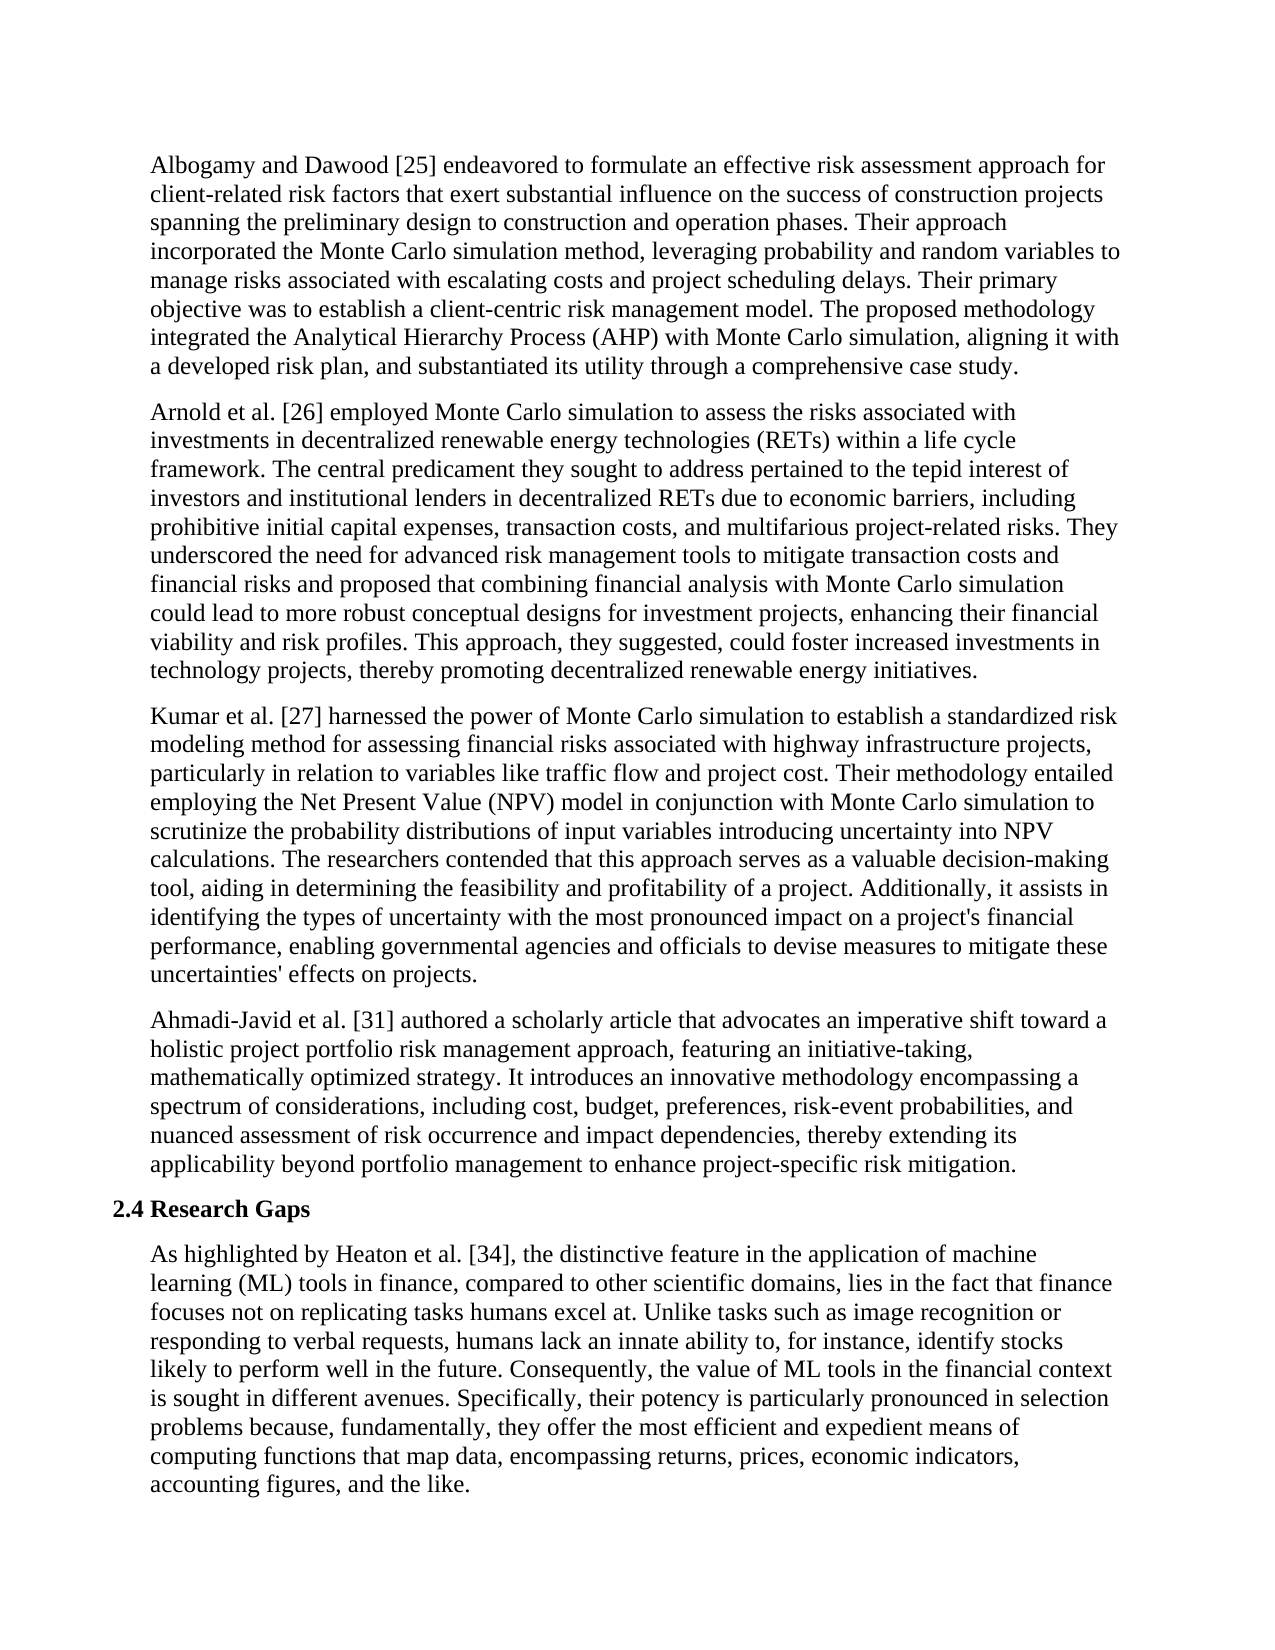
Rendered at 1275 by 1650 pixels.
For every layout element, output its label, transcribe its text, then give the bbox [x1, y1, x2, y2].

text Arnold et al. [26] employed Monte Carlo simulation to assess the risks associated with investments in decentralized renewable energy technologies (RETs) within a life cycle framework. The central predicament they sought to address pertained to the tepid interest of investors and institutional lenders in decentralized RETs due to economic barriers, including prohibitive initial capital expenses, transaction costs, and multifarious project-related risks. They underscored the need for advanced risk management tools to mitigate transaction costs and financial risks and proposed that combining financial analysis with Monte Carlo simulation could lead to more robust conceptual designs for investment projects, enhancing their financial viability and risk profiles. This approach, they suggested, could foster increased investments in technology projects, thereby promoting decentralized renewable energy initiatives. [150, 397, 1125, 684]
text As highlighted by Heaton et al. [34], the distinctive feature in the application of machine learning (ML) tools in finance, compared to other scientific domains, lies in the fact that finance focuses not on replicating tasks humans excel at. Unlike tasks such as image recognition or responding to verbal requests, humans lack an innate ability to, for instance, identify stocks likely to perform well in the future. Consequently, the value of ML tools in the financial context is sought in different avenues. Specifically, their potency is particularly pronounced in selection problems because, fundamentally, they offer the most efficient and expedient means of computing functions that map data, encompassing returns, prices, economic indicators, accounting figures, and the like. [150, 1239, 1125, 1498]
text Albogamy and Dawood [25] endeavored to formulate an effective risk assessment approach for client-related risk factors that exert substantial influence on the success of construction projects spanning the preliminary design to construction and operation phases. Their approach incorporated the Monte Carlo simulation method, leveraging probability and random variables to manage risks associated with escalating costs and project scheduling delays. Their primary objective was to establish a client-centric risk management model. The proposed methodology integrated the Analytical Hierarchy Process (AHP) with Monte Carlo simulation, aligning it with a developed risk plan, and substantiated its utility through a comprehensive case study. [150, 150, 1125, 380]
list Research Gaps [112, 1194, 1125, 1223]
text Kumar et al. [27] harnessed the power of Monte Carlo simulation to establish a standardized risk modeling method for assessing financial risks associated with highway infrastructure projects, particularly in relation to variables like traffic flow and project cost. Their methodology entailed employing the Net Present Value (NPV) model in conjunction with Monte Carlo simulation to scrutinize the probability distributions of input variables introducing uncertainty into NPV calculations. The researchers contended that this approach serves as a valuable decision-making tool, aiding in determining the feasibility and profitability of a project. Additionally, it assists in identifying the types of uncertainty with the most pronounced impact on a project's financial performance, enabling governmental agencies and officials to devise measures to mitigate these uncertainties' effects on projects. [150, 701, 1125, 988]
text Ahmadi-Javid et al. [31] authored a scholarly article that advocates an imperative shift toward a holistic project portfolio risk management approach, featuring an initiative-taking, mathematically optimized strategy. It introduces an innovative methodology encompassing a spectrum of considerations, including cost, budget, preferences, risk-event probabilities, and nuanced assessment of risk occurrence and impact dependencies, thereby extending its applicability beyond portfolio management to enhance project-specific risk mitigation. [150, 1005, 1125, 1177]
